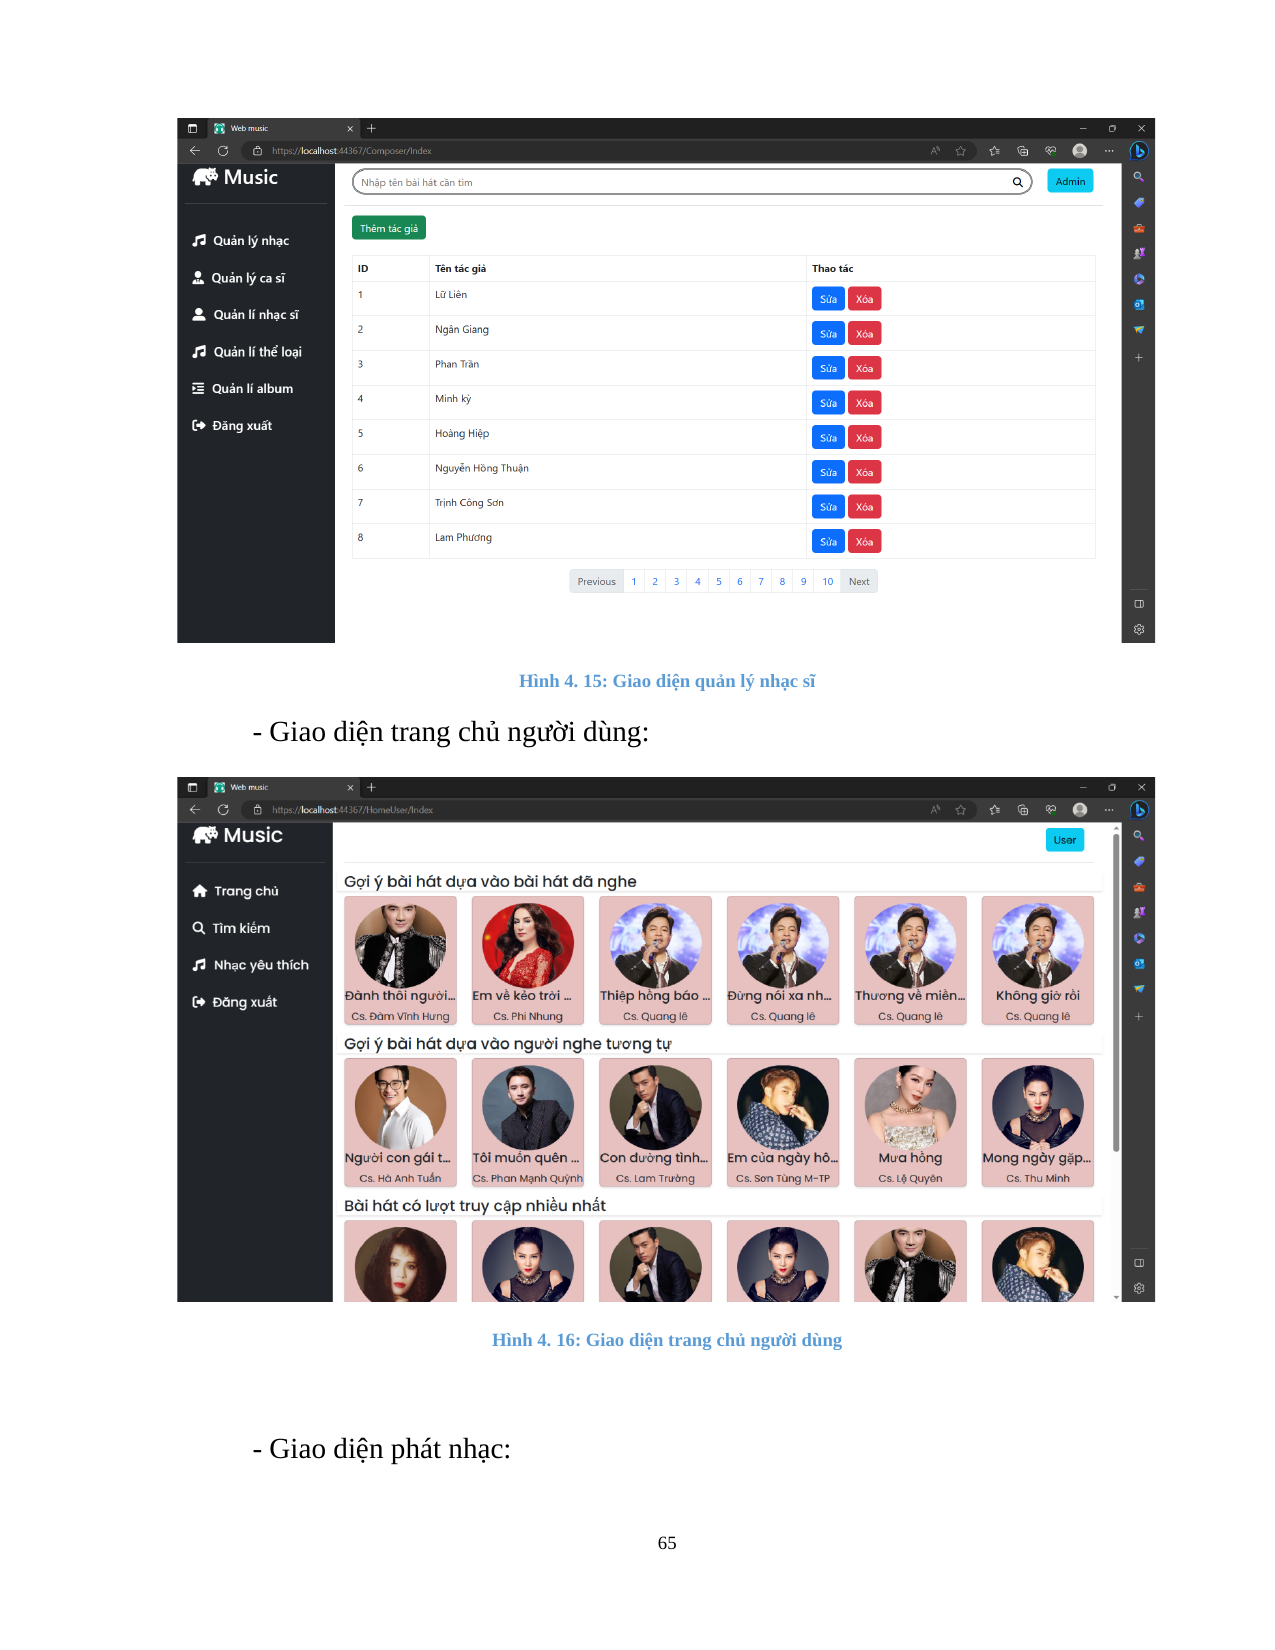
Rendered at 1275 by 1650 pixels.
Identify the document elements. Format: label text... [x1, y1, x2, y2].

picture [177, 777, 1156, 1302]
text - Giao diện phát nhạc: [177, 1432, 1157, 1465]
picture [177, 118, 1156, 643]
text Hình 4. 15: Giao diện quản lý nhạc sĩ [177, 670, 1157, 691]
text Hình 4. 16: Giao diện trang chủ người dùng [177, 1329, 1157, 1350]
text - Giao diện trang chủ người dùng: [177, 714, 1157, 748]
